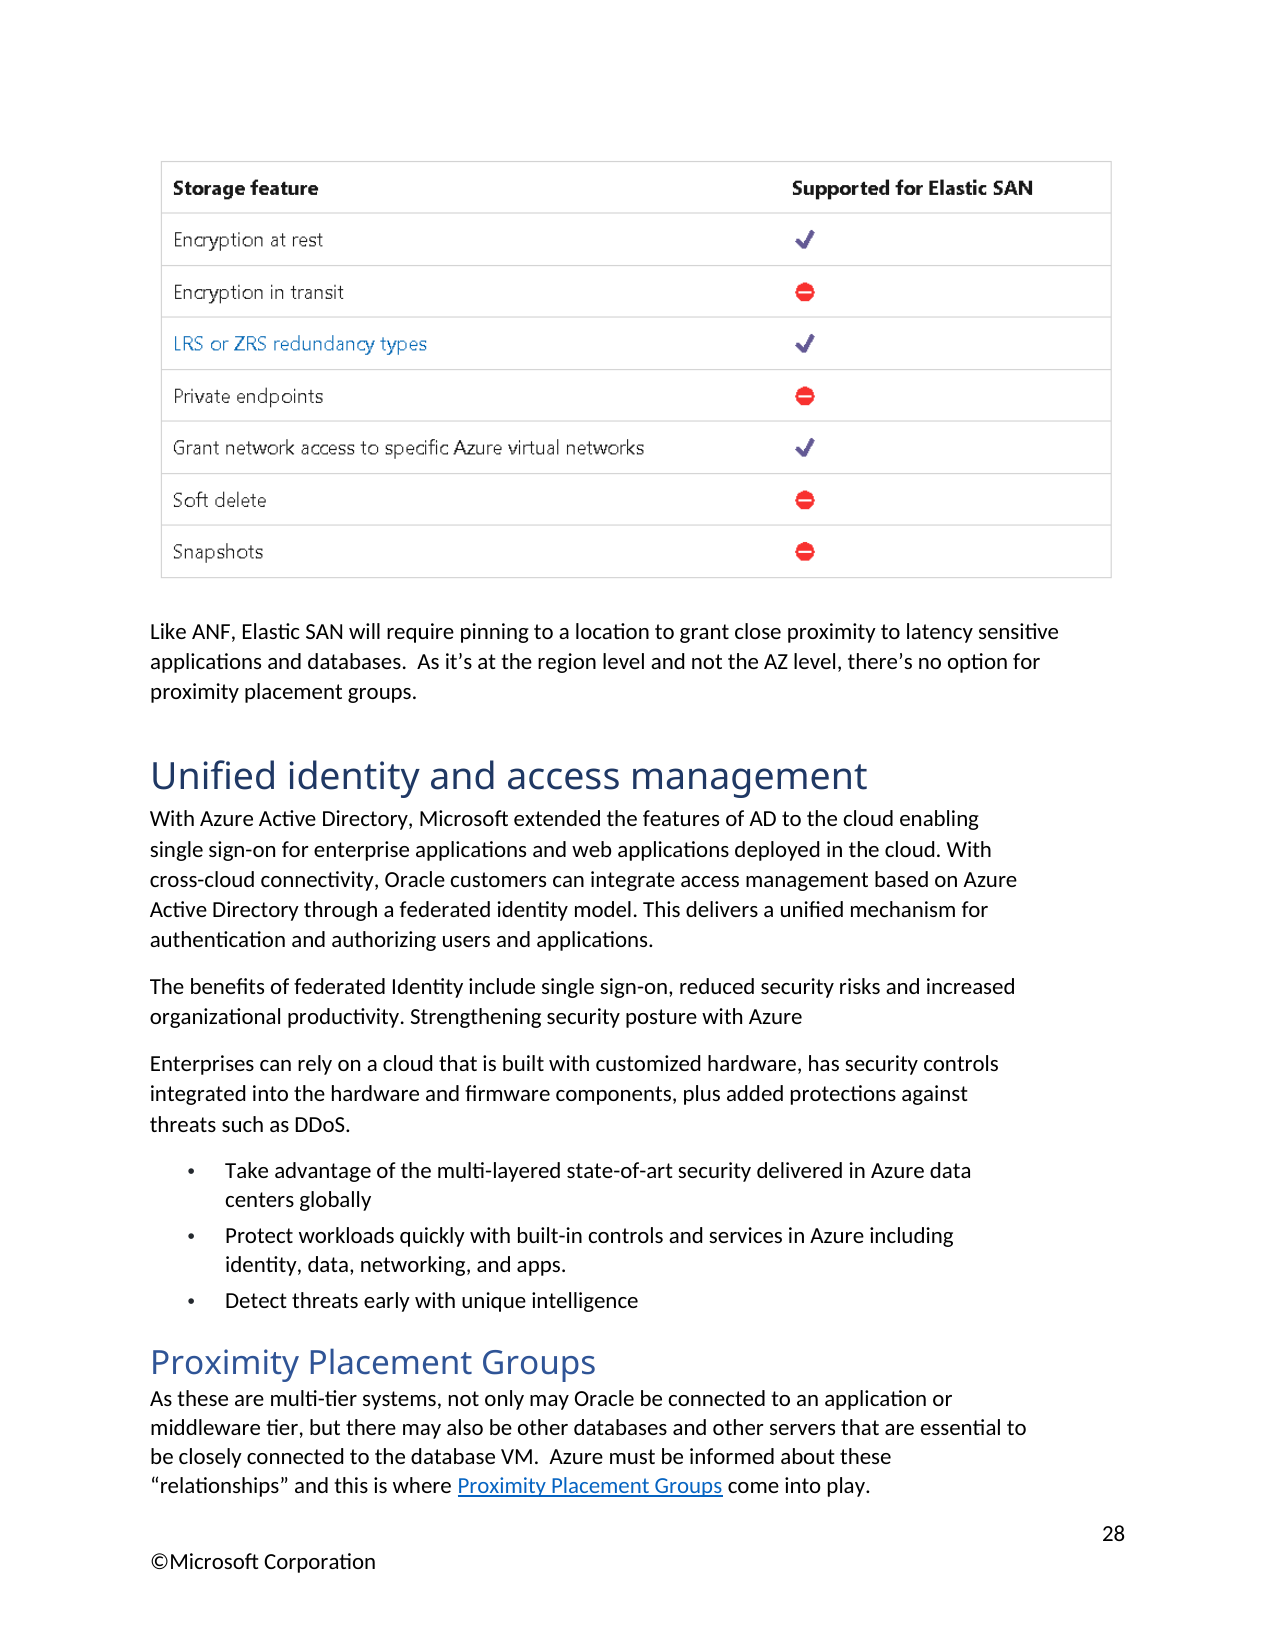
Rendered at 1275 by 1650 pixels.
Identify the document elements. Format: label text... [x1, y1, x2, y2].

text Enterprises can rely on a cloud that is built with customized hardware, has security controls integrated into the hardware and firmware components, plus added protections against threats such as DDoS. [149, 1049, 1030, 1138]
text The benefits of federated Identity include single sign-on, reduced security risks and increased organizational productivity. Strengthening security posture with Azure [149, 972, 1030, 1031]
subtitle Unified identity and access management [150, 749, 1125, 800]
text Like ANF, Elastic SAN will require pinning to a location to grant close proximity to latency sensitive applications and databases. As it’s at the region level and not the AZ level, there’s no option for proximity placement groups. [150, 617, 1125, 706]
text As these are multi-tier systems, not only may Oracle be connected to an application or middleware tier, but there may also be other databases and other servers that are essential to be closely connected to the database VM. Azure must be informed about these “relationships” and this is where Proximity Placement Groups come into play. [150, 1384, 1030, 1499]
picture [150, 150, 1125, 599]
list Detect threats early with unique intelligence [187, 1287, 1030, 1315]
subtitle Proximity Placement Groups [150, 1339, 1125, 1384]
text With Azure Active Directory, Microsoft extended the features of AD to the cloud enabling single sign-on for enterprise applications and web applications deployed in the cloud. With cross-cloud connectivity, Oracle customers can integrate access management based on Azure Active Directory through a federated identity model. This delivers a unified mechanism for authentication and authorizing users and applications. [149, 804, 1030, 953]
list Take advantage of the multi-layered state-of-art security delivered in Azure data centers globally [187, 1157, 1030, 1213]
list Protect workloads quickly with built-in controls and services in Azure including identity, data, networking, and apps. [187, 1222, 1030, 1278]
